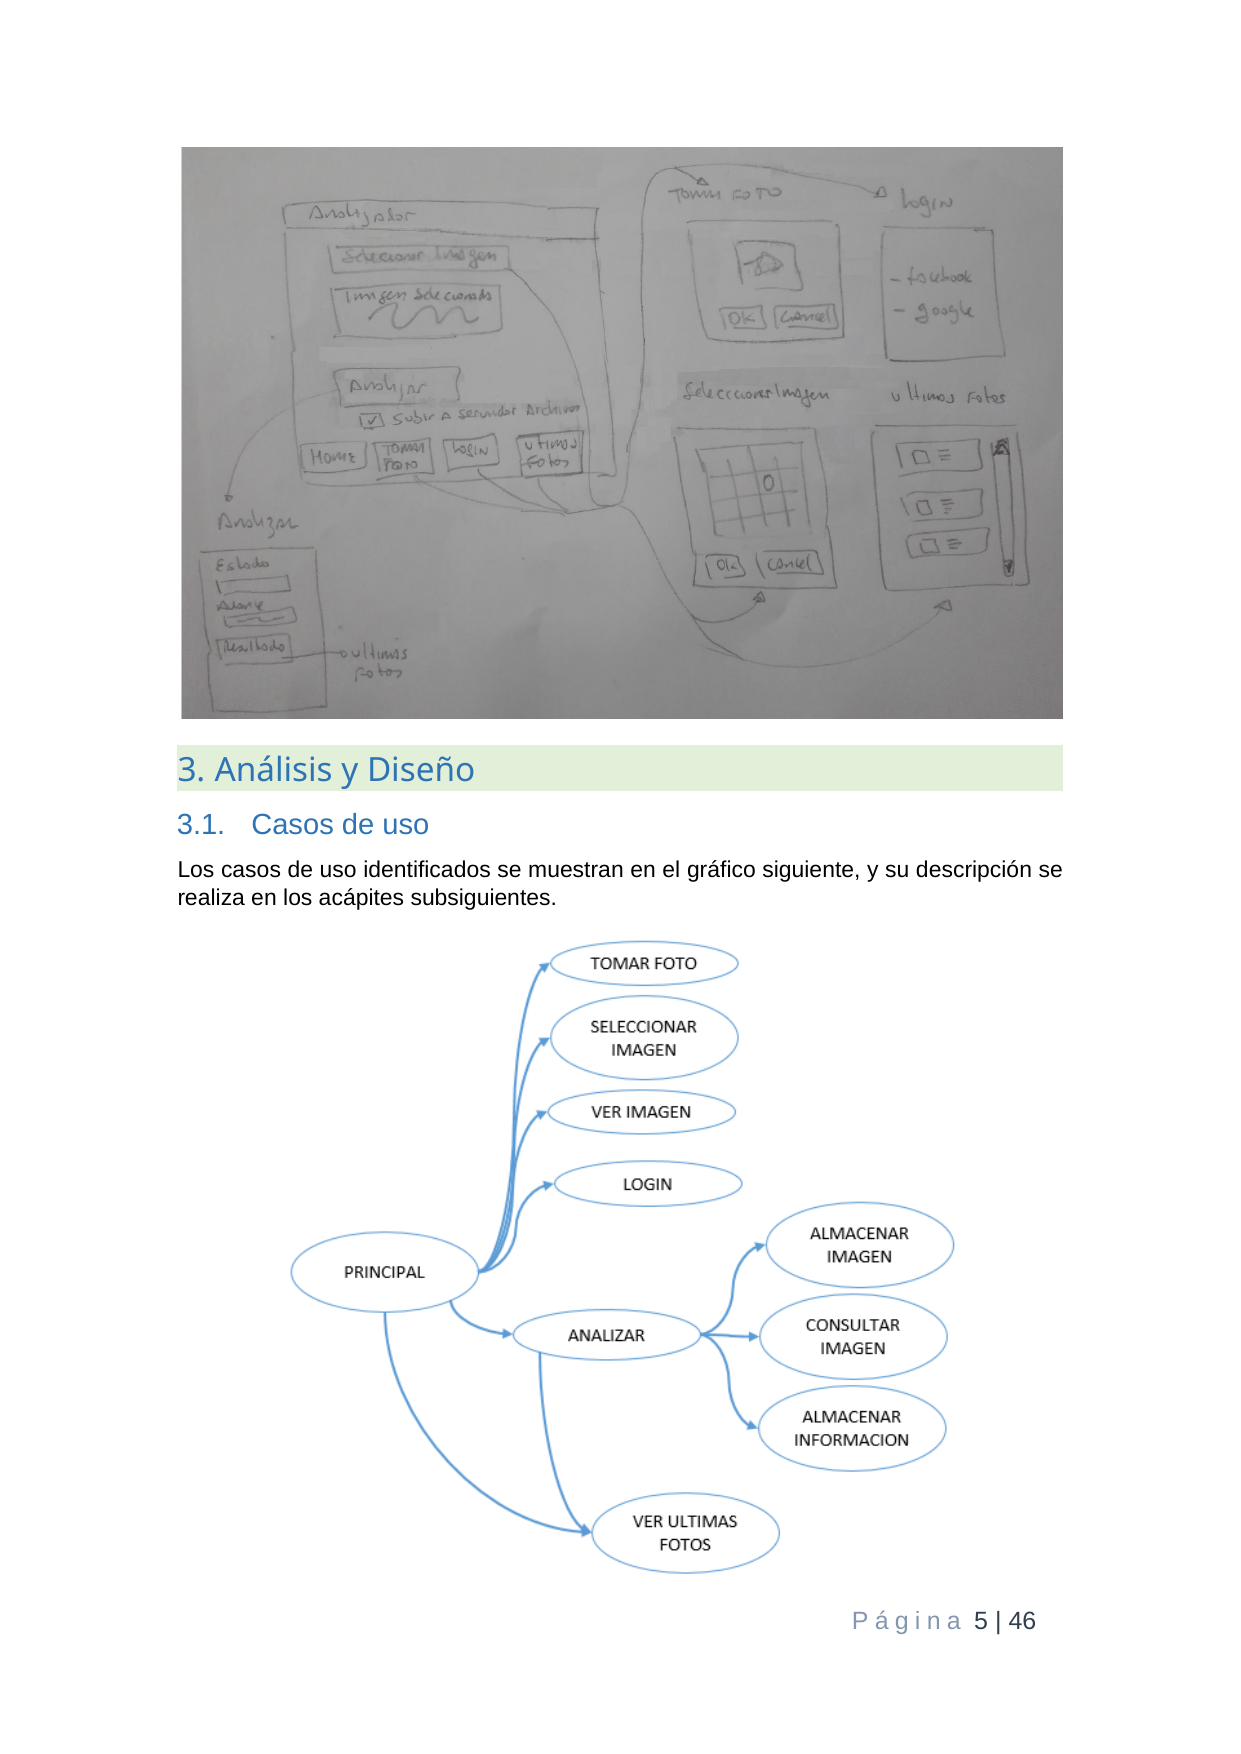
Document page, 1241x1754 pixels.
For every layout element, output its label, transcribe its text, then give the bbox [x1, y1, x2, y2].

picture [177, 147, 1063, 719]
subtitle Análisis y Diseño [177, 745, 1063, 791]
picture [275, 929, 966, 1579]
subtitle Casos de uso [177, 807, 1063, 840]
text Los casos de uso identificados se muestran en el gráfico siguiente, y su descripción se realiza en los acápites subsiguientes. [177, 856, 1063, 910]
